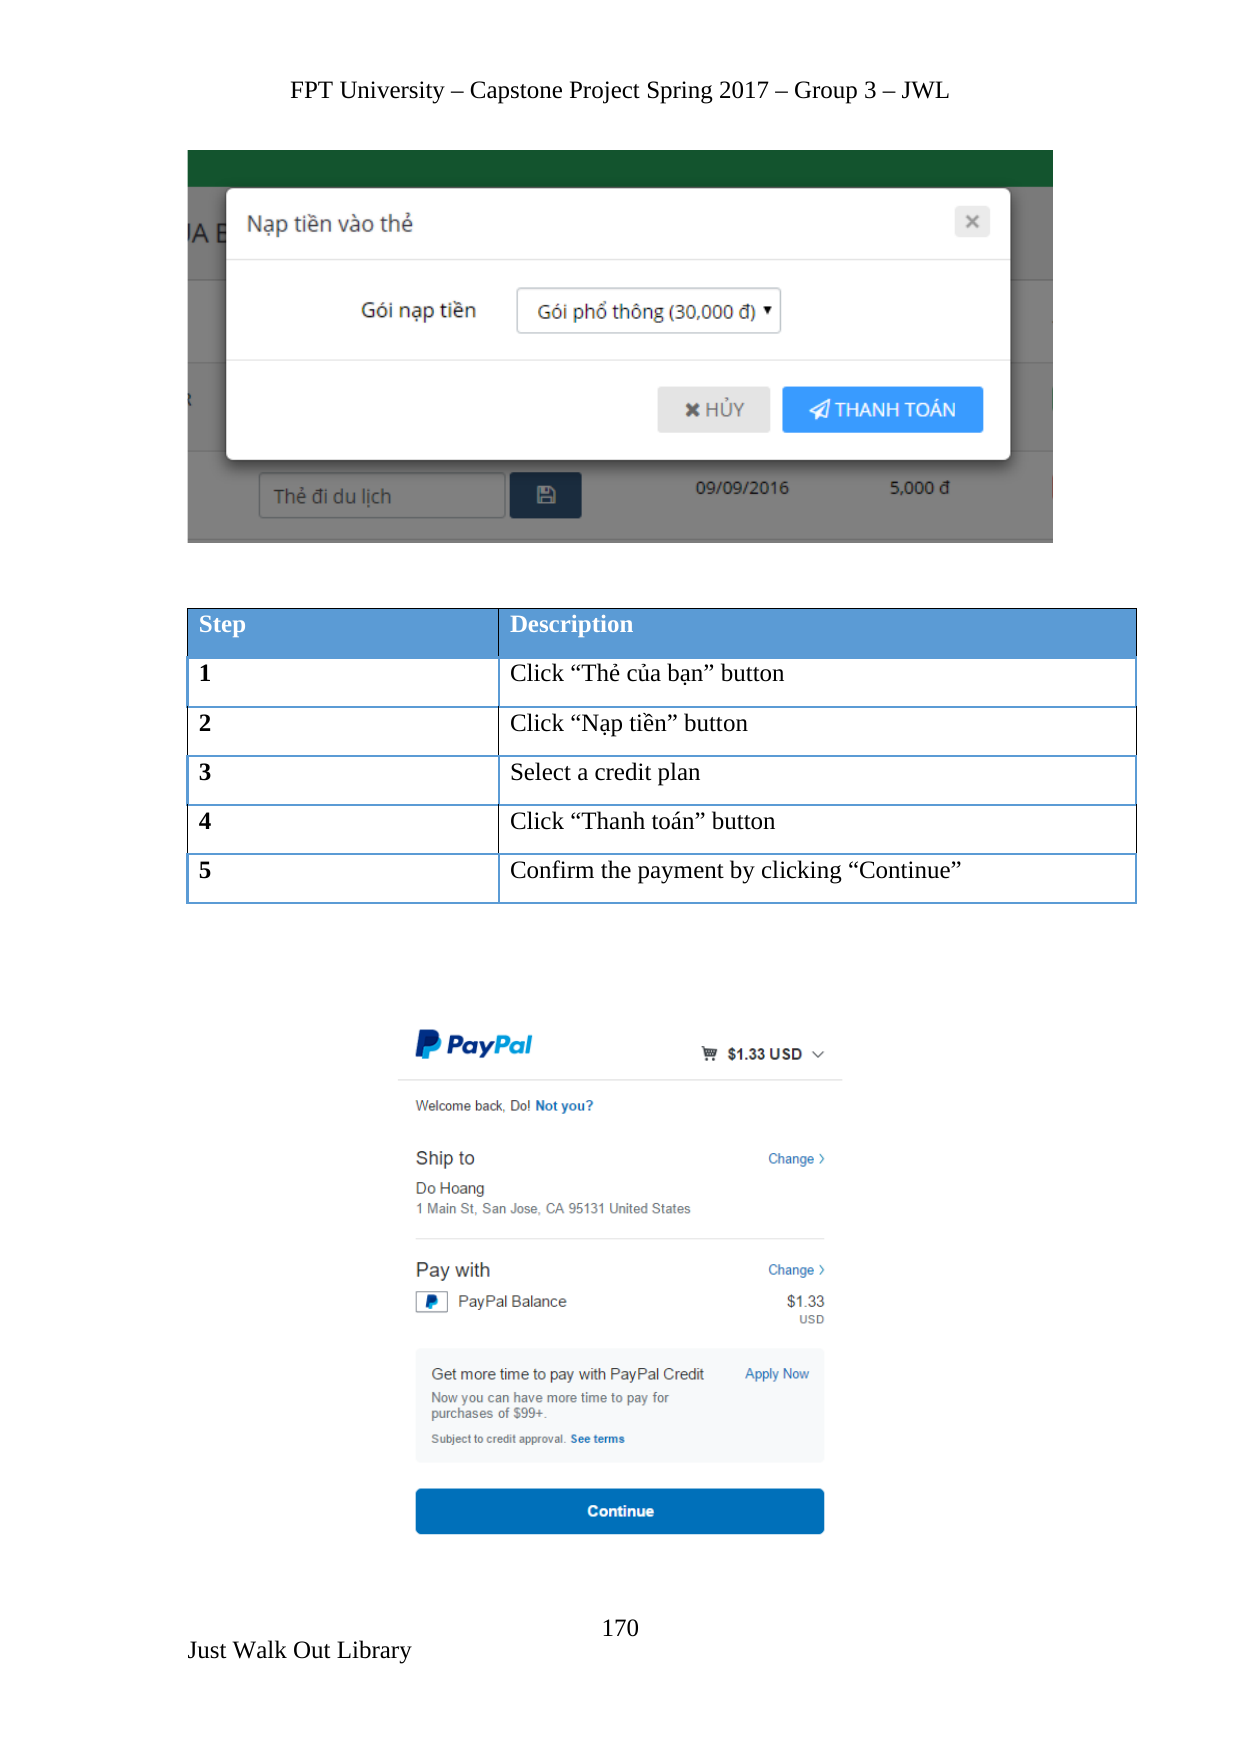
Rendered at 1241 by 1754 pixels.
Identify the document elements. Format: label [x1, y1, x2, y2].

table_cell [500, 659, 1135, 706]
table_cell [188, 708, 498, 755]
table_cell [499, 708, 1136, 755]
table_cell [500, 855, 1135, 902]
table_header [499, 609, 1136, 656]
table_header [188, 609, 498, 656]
picture [397, 1014, 843, 1555]
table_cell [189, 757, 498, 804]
picture [187, 150, 1053, 543]
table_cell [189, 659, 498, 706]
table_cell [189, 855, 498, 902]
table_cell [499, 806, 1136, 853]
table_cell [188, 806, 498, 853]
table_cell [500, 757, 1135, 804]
